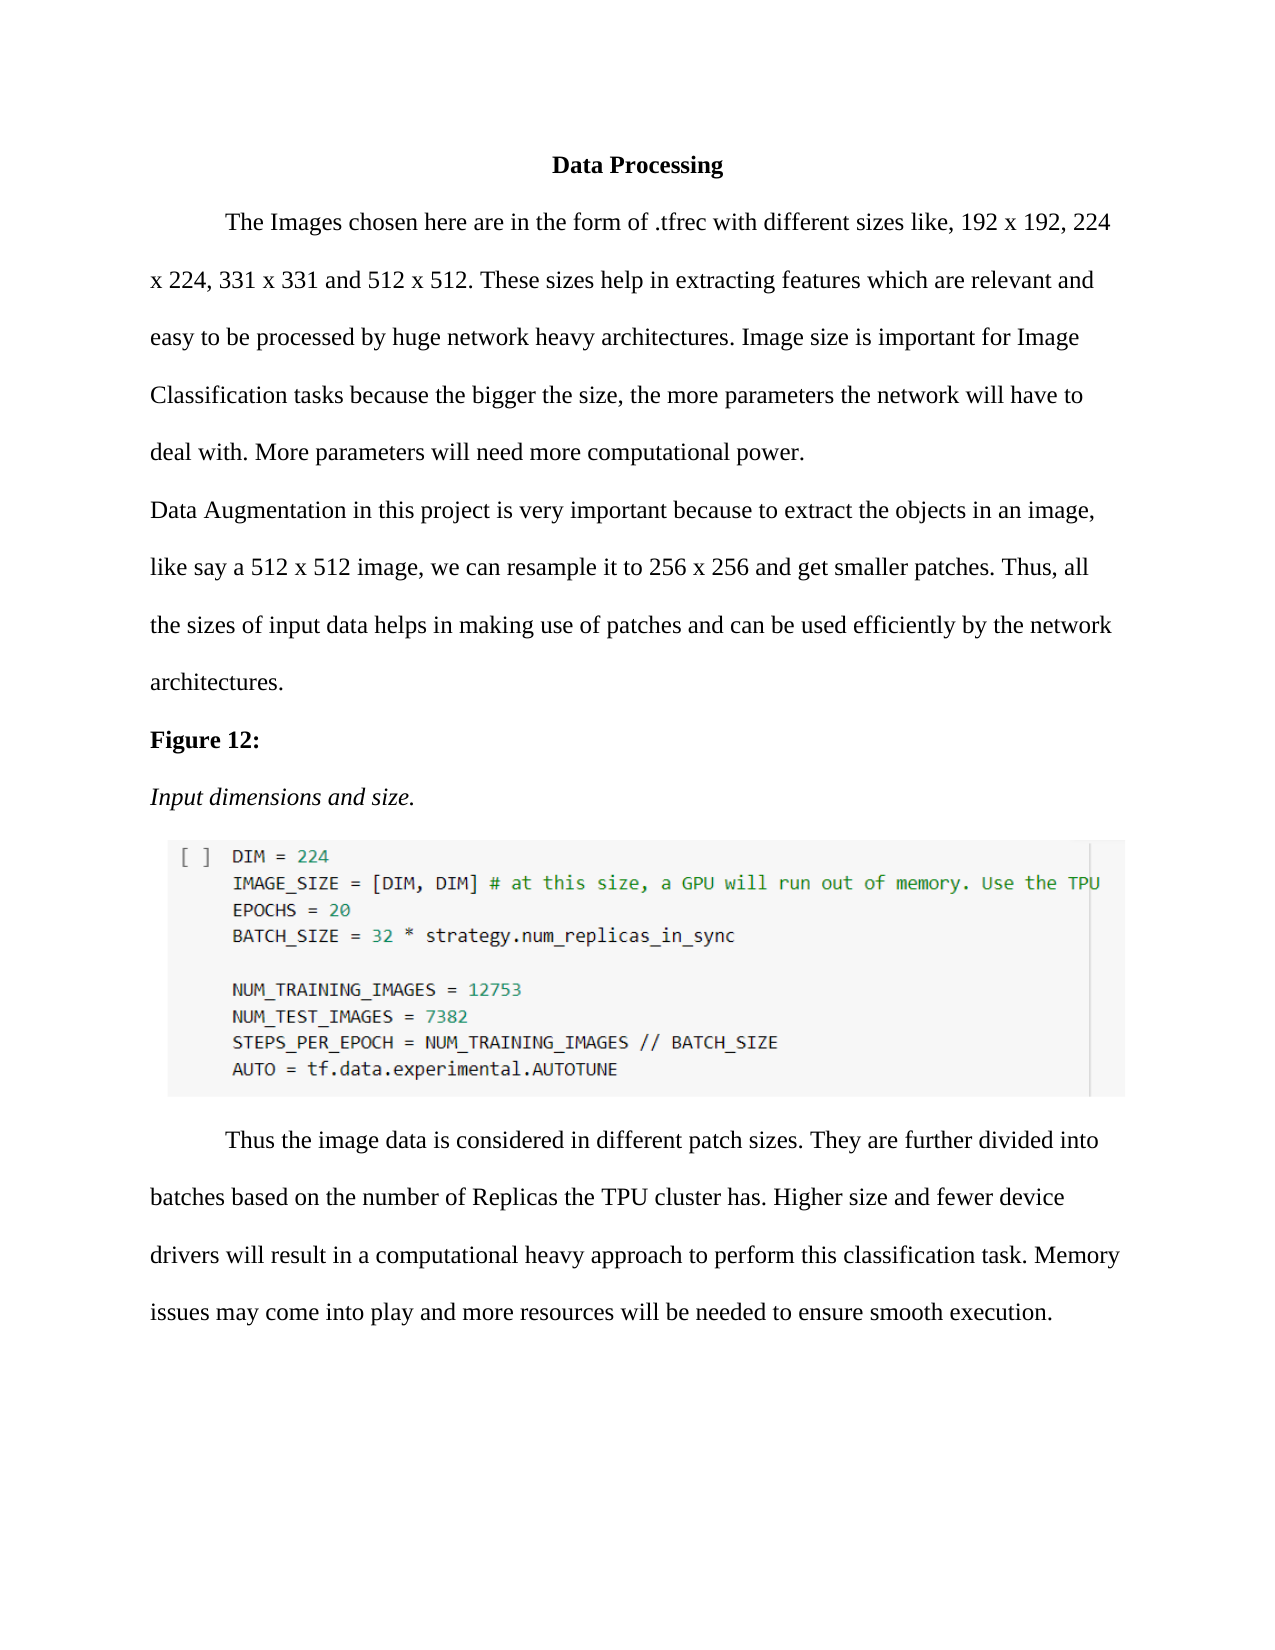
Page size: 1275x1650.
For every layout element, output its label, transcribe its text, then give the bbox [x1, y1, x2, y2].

text Input dimensions and size. [150, 782, 1125, 811]
text Data Augmentation in this project is very important because to extract the objects in an image, like say a 512 x 512 image, we can resample it to 256 x 256 and get smaller patches. Thus, all the sizes of input data helps in making use of patches and can be used efficiently by the network architectures. [150, 495, 1125, 696]
picture [150, 840, 1125, 1099]
text Thus the image data is considered in different patch sizes. They are further divided into batches based on the number of Replicas the TPU cluster has. Higher size and fewer device drivers will result in a computational heavy approach to perform this classification task. Memory issues may come into play and more resources will be needed to ensure smooth execution. [150, 1125, 1125, 1326]
text Figure 12: [150, 725, 1125, 754]
text Data Processing [150, 150, 1125, 179]
text The Images chosen here are in the form of .tfrec with different sizes like, 192 x 192, 224 x 224, 331 x 331 and 512 x 512. These sizes help in extracting features which are relevant and easy to be processed by huge network heavy architectures. Image size is important for Image Classification tasks because the bigger the size, the more parameters the network will have to deal with. More parameters will need more computational power. [150, 207, 1125, 466]
